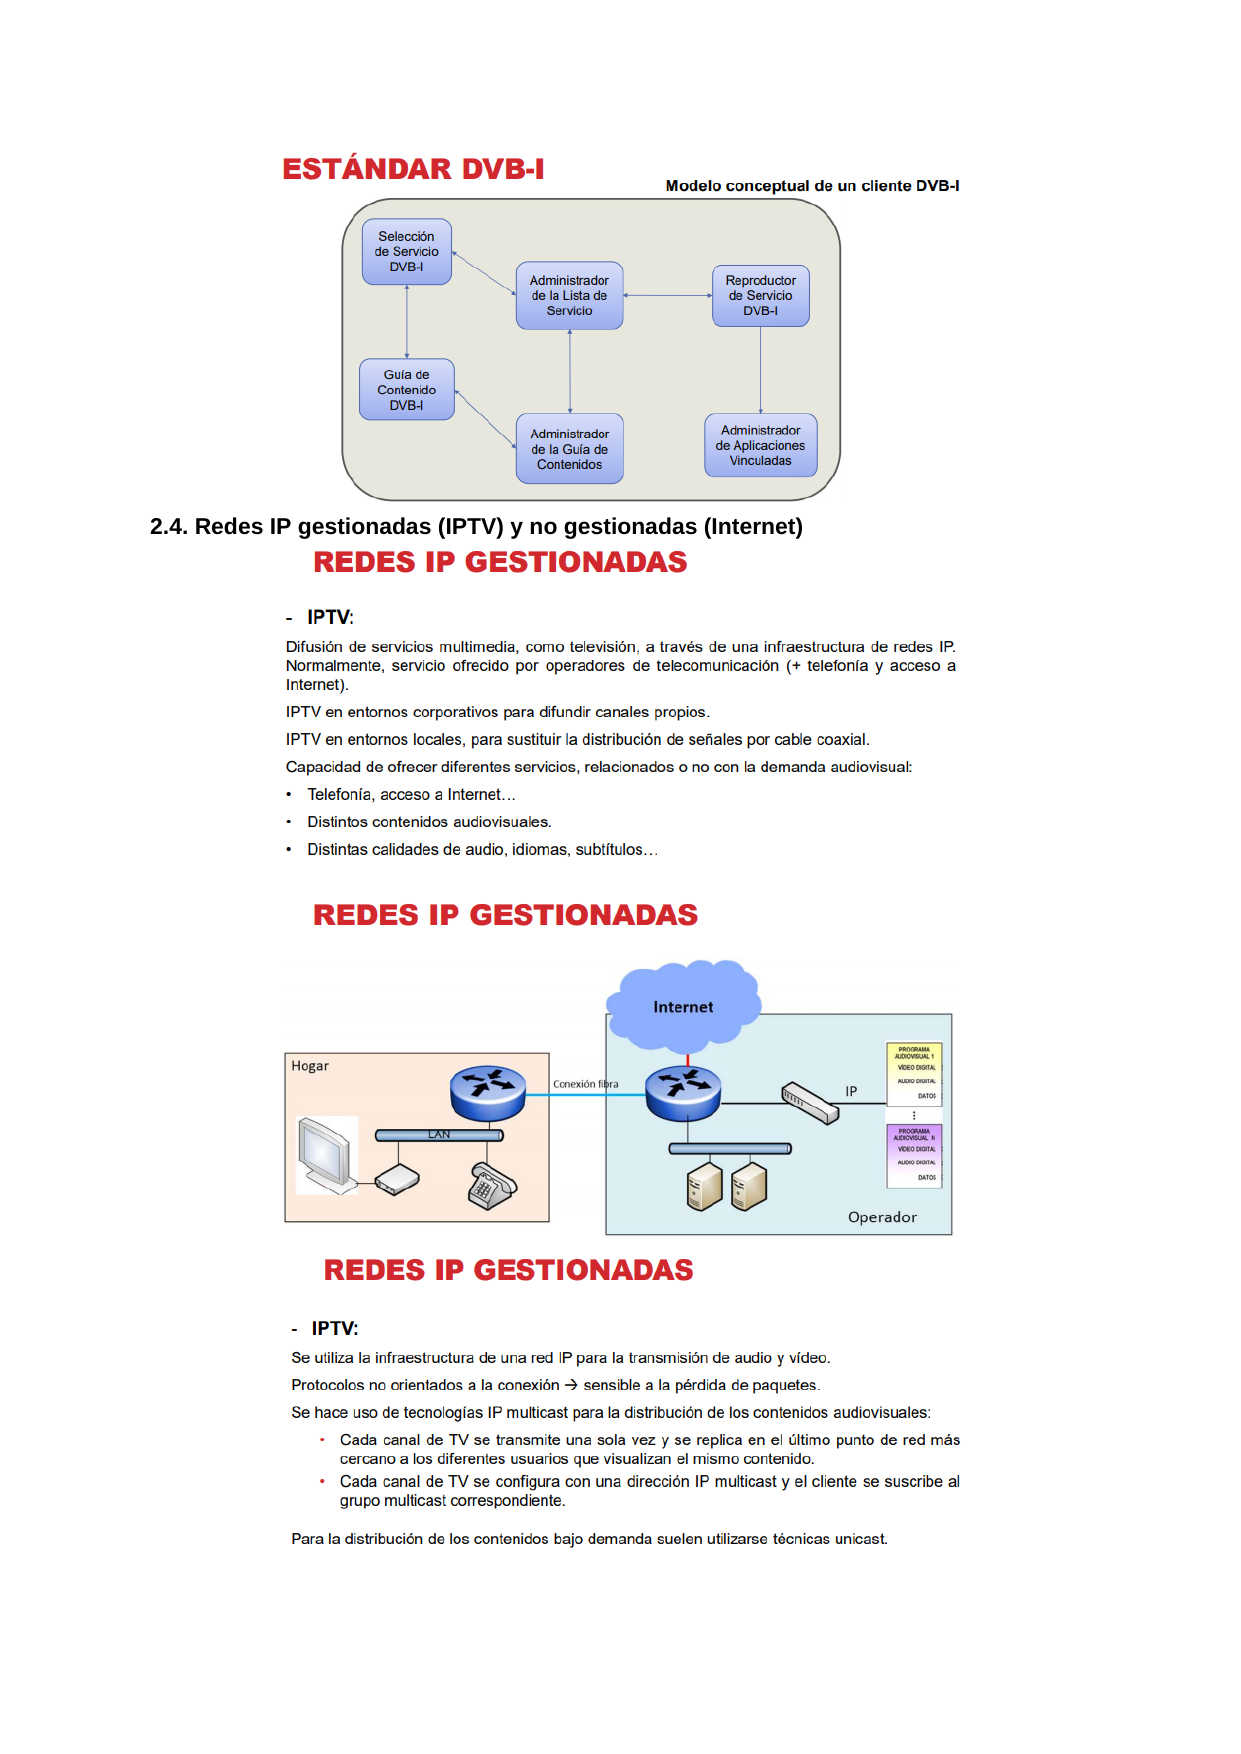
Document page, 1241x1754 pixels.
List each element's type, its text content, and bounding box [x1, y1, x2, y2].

picture [275, 150, 966, 509]
picture [275, 1250, 966, 1562]
picture [275, 901, 966, 1247]
picture [275, 542, 966, 868]
text 2.4. Redes IP gestionadas (IPTV) y no gestionadas (Internet) [150, 513, 1090, 539]
